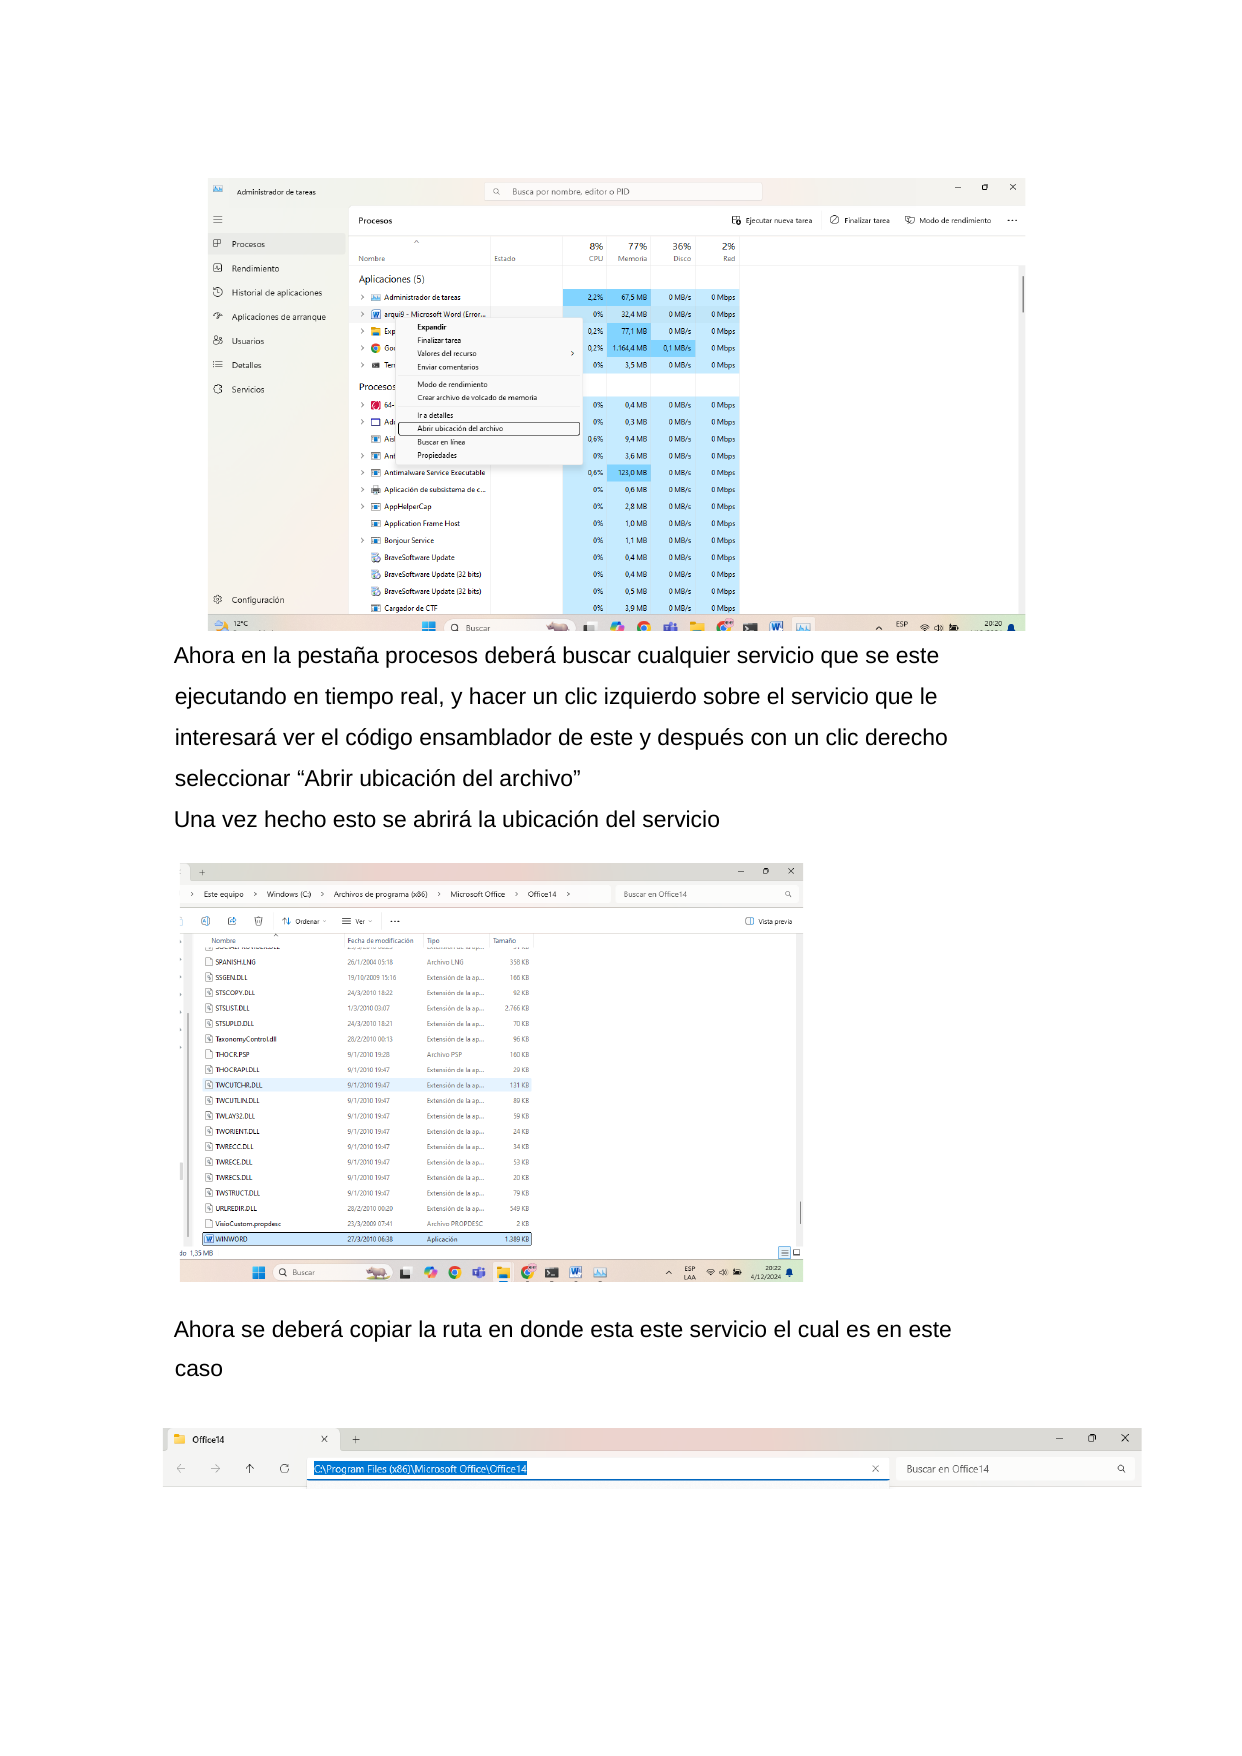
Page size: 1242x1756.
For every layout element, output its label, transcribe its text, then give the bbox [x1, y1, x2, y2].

text Ahora se deberá copiar la ruta en donde esta este servicio el cual es en este caso [173, 1316, 981, 1382]
picture [162, 1428, 1142, 1489]
text Ahora en la pestaña procesos deberá buscar cualquier servicio que se este ejecutando en tiempo real, y hacer un clic izquierdo sobre el servicio que le interesará ver el código ensamblador de este y después con un clic derecho seleccionar “Abrir ubicación del archivo” [173, 642, 981, 791]
text Una vez hecho esto se abrirá la ubicación del servicio [173, 806, 981, 832]
picture [207, 178, 1026, 631]
picture [179, 863, 804, 1282]
